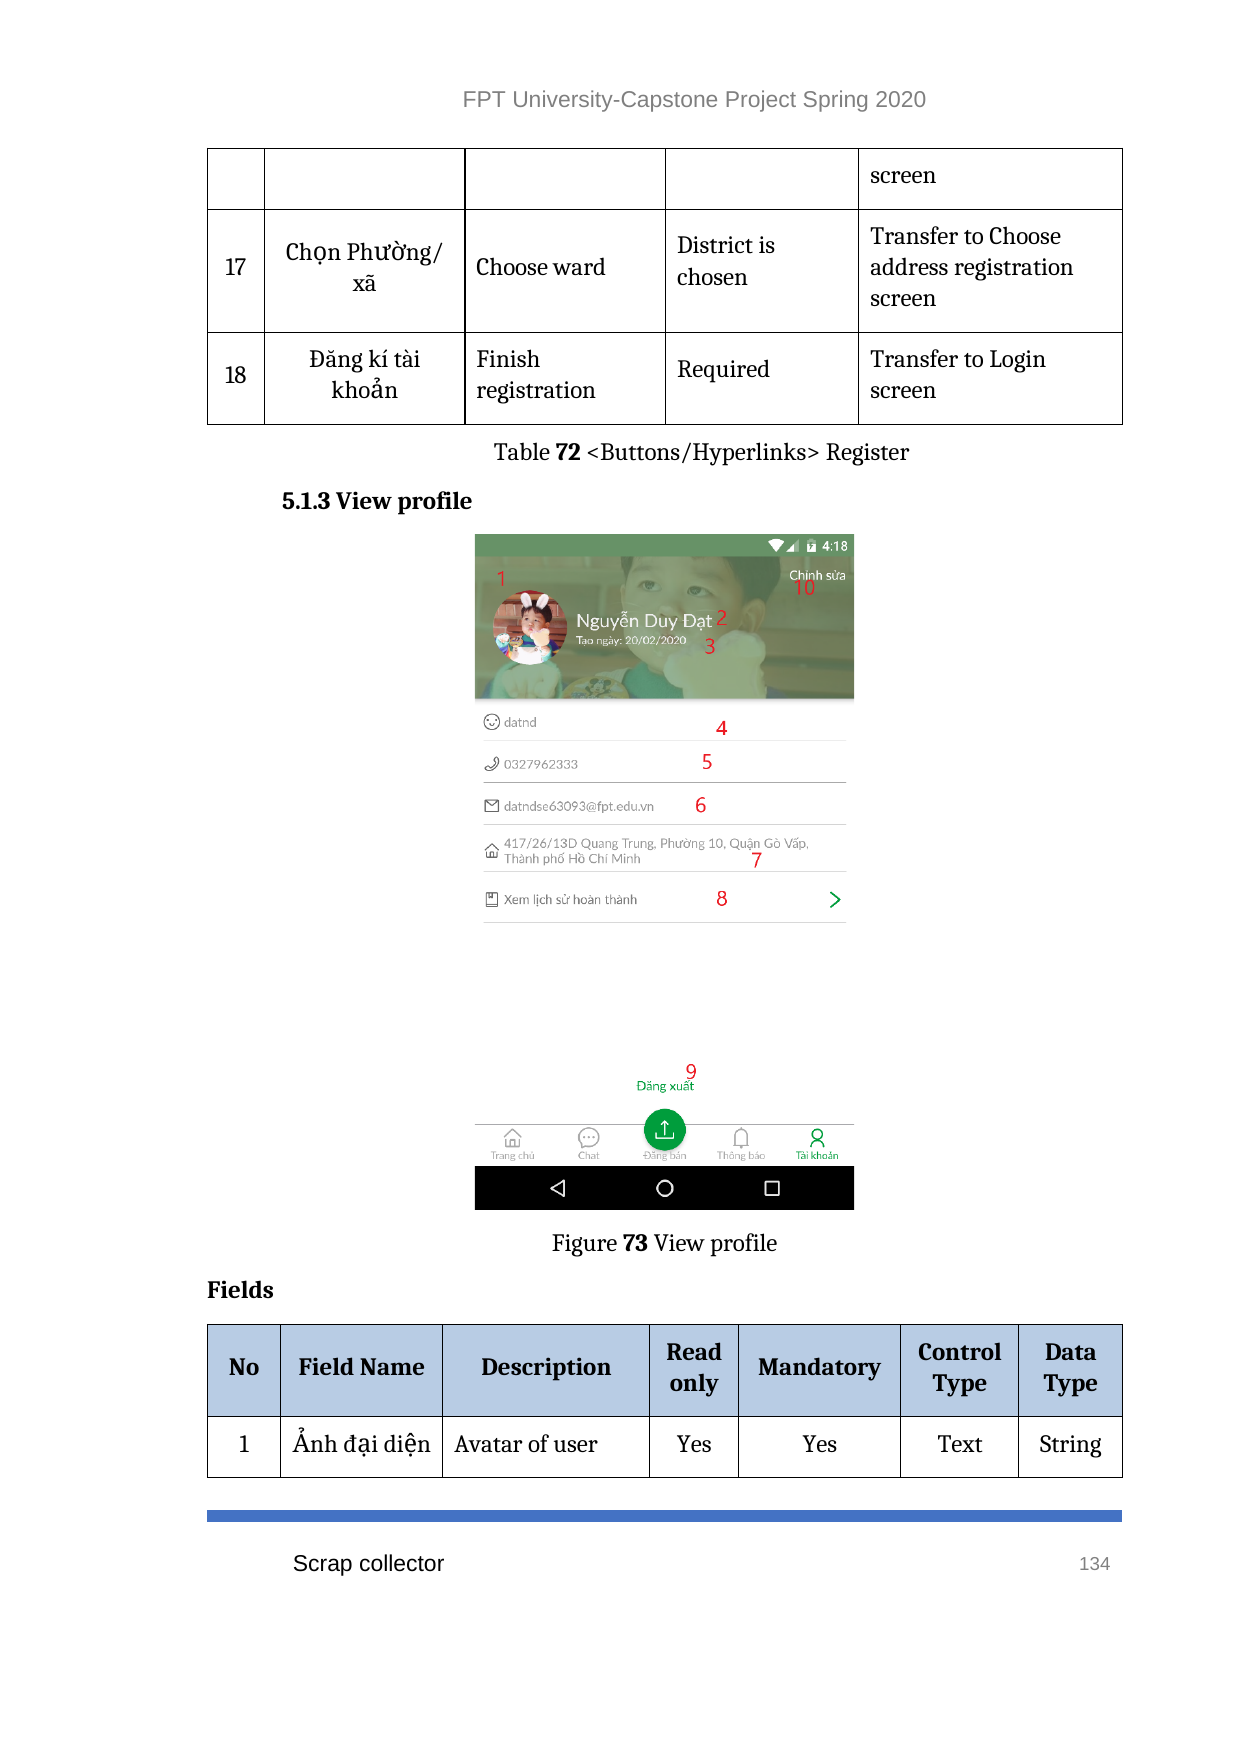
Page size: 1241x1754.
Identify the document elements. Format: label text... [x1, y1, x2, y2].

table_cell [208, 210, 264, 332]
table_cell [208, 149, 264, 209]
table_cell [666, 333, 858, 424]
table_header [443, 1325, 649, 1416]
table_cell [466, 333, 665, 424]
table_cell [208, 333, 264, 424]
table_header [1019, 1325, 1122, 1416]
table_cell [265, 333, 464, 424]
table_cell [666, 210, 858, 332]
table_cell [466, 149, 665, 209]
text Figure 73 View profile [207, 1228, 1122, 1257]
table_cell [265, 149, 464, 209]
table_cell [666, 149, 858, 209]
subtitle 5.1.3 View profile [282, 487, 1122, 516]
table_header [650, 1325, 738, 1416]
picture [474, 534, 855, 1210]
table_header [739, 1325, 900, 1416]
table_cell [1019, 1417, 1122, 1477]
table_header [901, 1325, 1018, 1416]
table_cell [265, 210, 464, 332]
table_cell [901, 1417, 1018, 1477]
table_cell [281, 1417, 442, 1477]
text Fields [207, 1276, 1122, 1305]
text Table 72 <Buttons/Hyperlinks> Register [207, 437, 1122, 466]
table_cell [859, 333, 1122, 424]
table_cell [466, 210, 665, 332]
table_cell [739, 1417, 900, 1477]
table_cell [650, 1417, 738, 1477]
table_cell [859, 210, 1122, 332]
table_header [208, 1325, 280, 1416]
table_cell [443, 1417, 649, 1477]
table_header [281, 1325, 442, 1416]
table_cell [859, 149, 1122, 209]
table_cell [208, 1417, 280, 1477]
